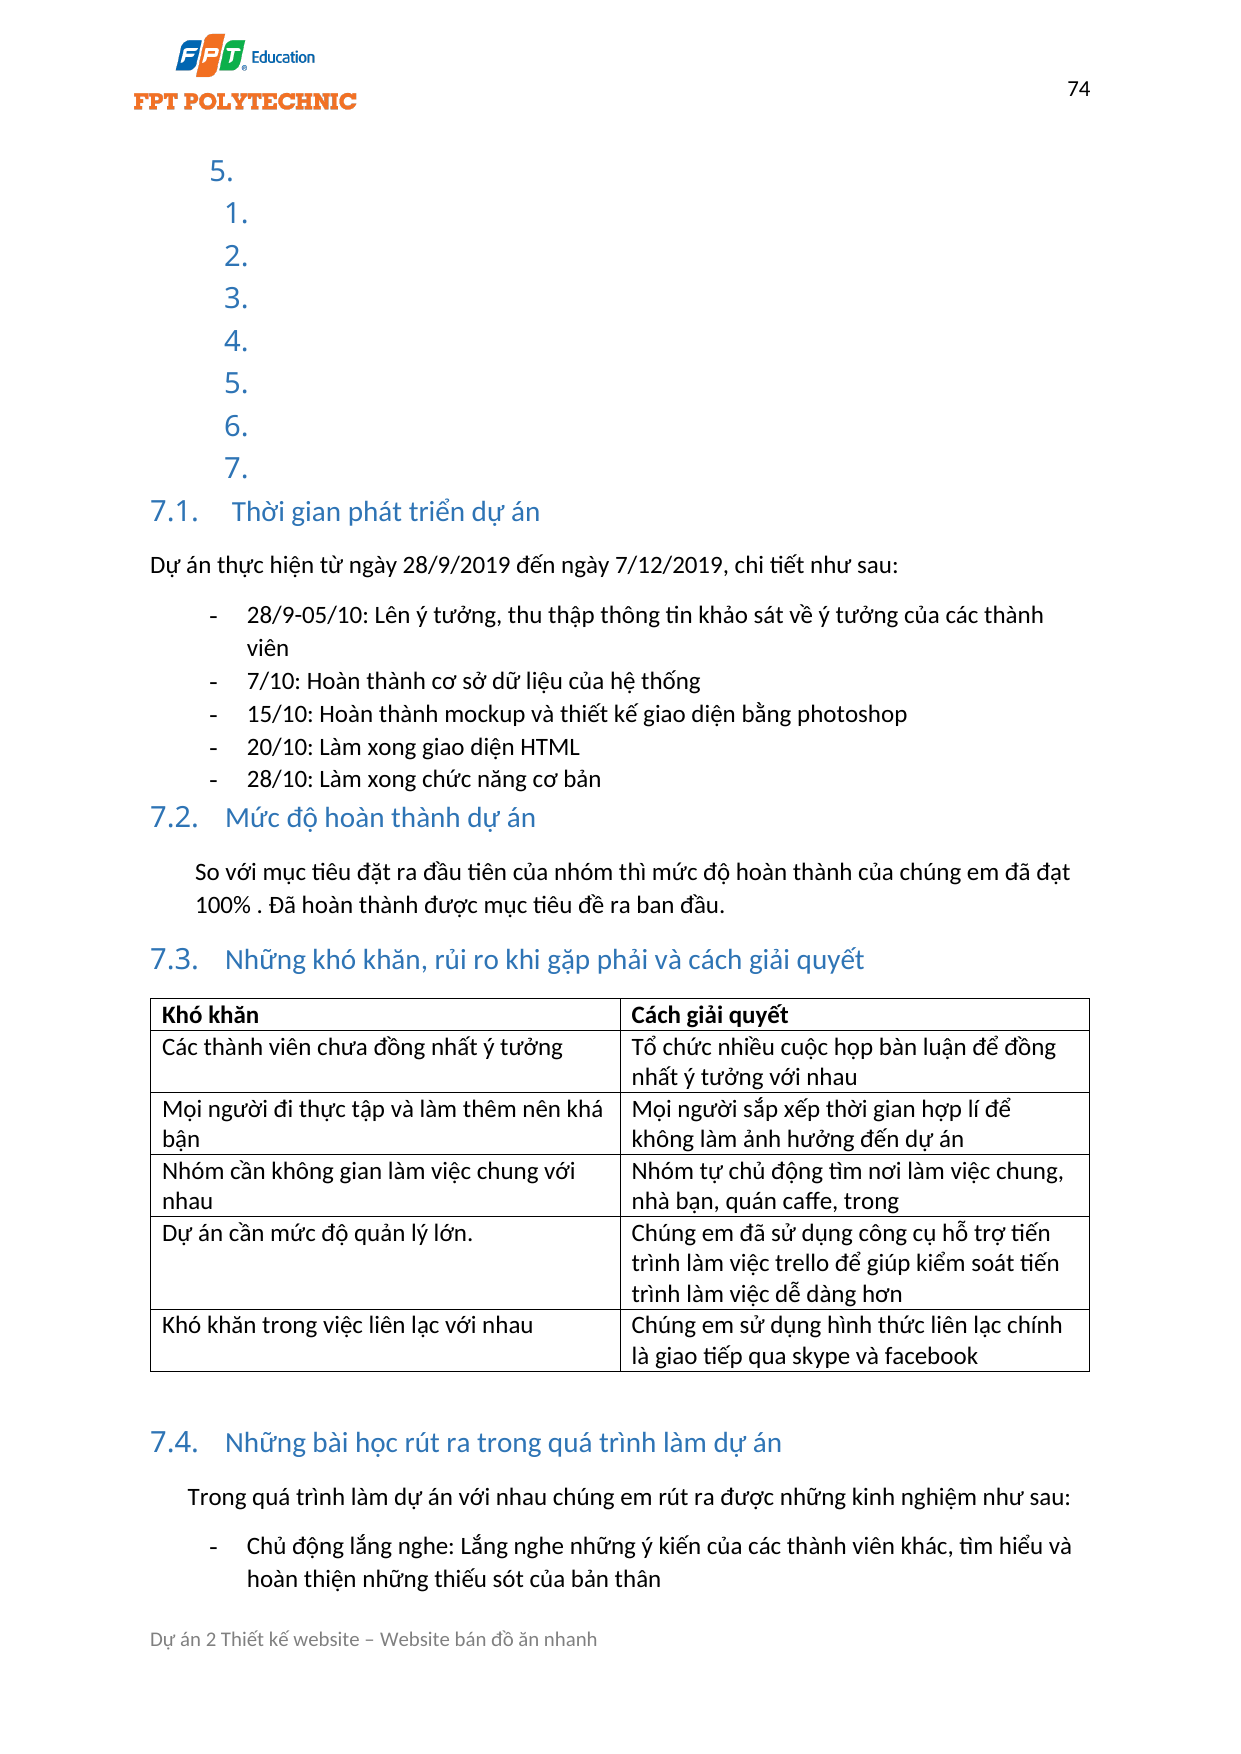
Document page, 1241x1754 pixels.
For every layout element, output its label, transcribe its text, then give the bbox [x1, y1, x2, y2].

table_header Khó khăn [151, 999, 620, 1029]
list 7/10: Hoàn thành cơ sở dữ liệu của hệ thống [209, 665, 1090, 695]
list Mức độ hoàn thành dự án [150, 797, 1090, 836]
list 20/10: Làm xong giao diện HTML [209, 731, 1090, 761]
table_cell Nhóm tự chủ động tìm nơi làm việc chung, nhà bạn, quán caffe, trong [621, 1155, 1089, 1216]
table_cell Nhóm cần không gian làm việc chung với nhau [151, 1155, 620, 1216]
table_cell Chúng em sử dụng hình thức liên lạc chính là giao tiếp qua skype và facebook [621, 1310, 1089, 1371]
table_cell Mọi người đi thực tập và làm thêm nên khá bận [151, 1093, 620, 1154]
table_cell Chúng em đã sử dụng công cụ hỗ trợ tiến trình làm việc trello để giúp kiểm soát tiến trình làm việc dễ dàng hơn [621, 1217, 1089, 1308]
list Thời gian phát triển dự án [150, 490, 1090, 530]
list Những bài học rút ra trong quá trình làm dự án [150, 1421, 1090, 1461]
text Dự án thực hiện từ ngày 28/9/2019 đến ngày 7/12/2019, chi tiết như sau: [150, 549, 1090, 580]
table_header Cách giải quyết [621, 999, 1089, 1029]
table_cell Dự án cần mức độ quản lý lớn. [151, 1217, 620, 1308]
text Trong quá trình làm dự án với nhau chúng em rút ra được những kinh nghiệm như sau: [150, 1481, 1090, 1511]
list Chủ động lắng nghe: Lắng nghe những ý kiến của các thành viên khác, tìm hiểu và hoàn thiện những thiếu sót của bản thân [209, 1530, 1090, 1594]
table_cell Khó khăn trong việc liên lạc với nhau [151, 1310, 620, 1371]
table_cell Tổ chức nhiều cuộc họp bàn luận để đồng nhất ý tưởng với nhau [621, 1031, 1089, 1092]
text So với mục tiêu đặt ra đầu tiên của nhóm thì mức độ hoàn thành của chúng em đã đạt 100% . Đã hoàn thành được mục tiêu đề ra ban đầu. [195, 856, 1090, 919]
picture [126, 26, 364, 117]
list 28/10: Làm xong chức năng cơ bản [209, 764, 1090, 794]
table_cell Các thành viên chưa đồng nhất ý tưởng [151, 1031, 620, 1092]
list 28/9-05/10: Lên ý tưởng, thu thập thông tin khảo sát về ý tưởng của các thành viên [209, 599, 1090, 662]
list 15/10: Hoàn thành mockup và thiết kế giao diện bằng photoshop [209, 698, 1090, 728]
list Những khó khăn, rủi ro khi gặp phải và cách giải quyết [150, 938, 1090, 978]
table_cell Mọi người sắp xếp thời gian hợp lí để không làm ảnh hưởng đến dự án [621, 1093, 1089, 1154]
